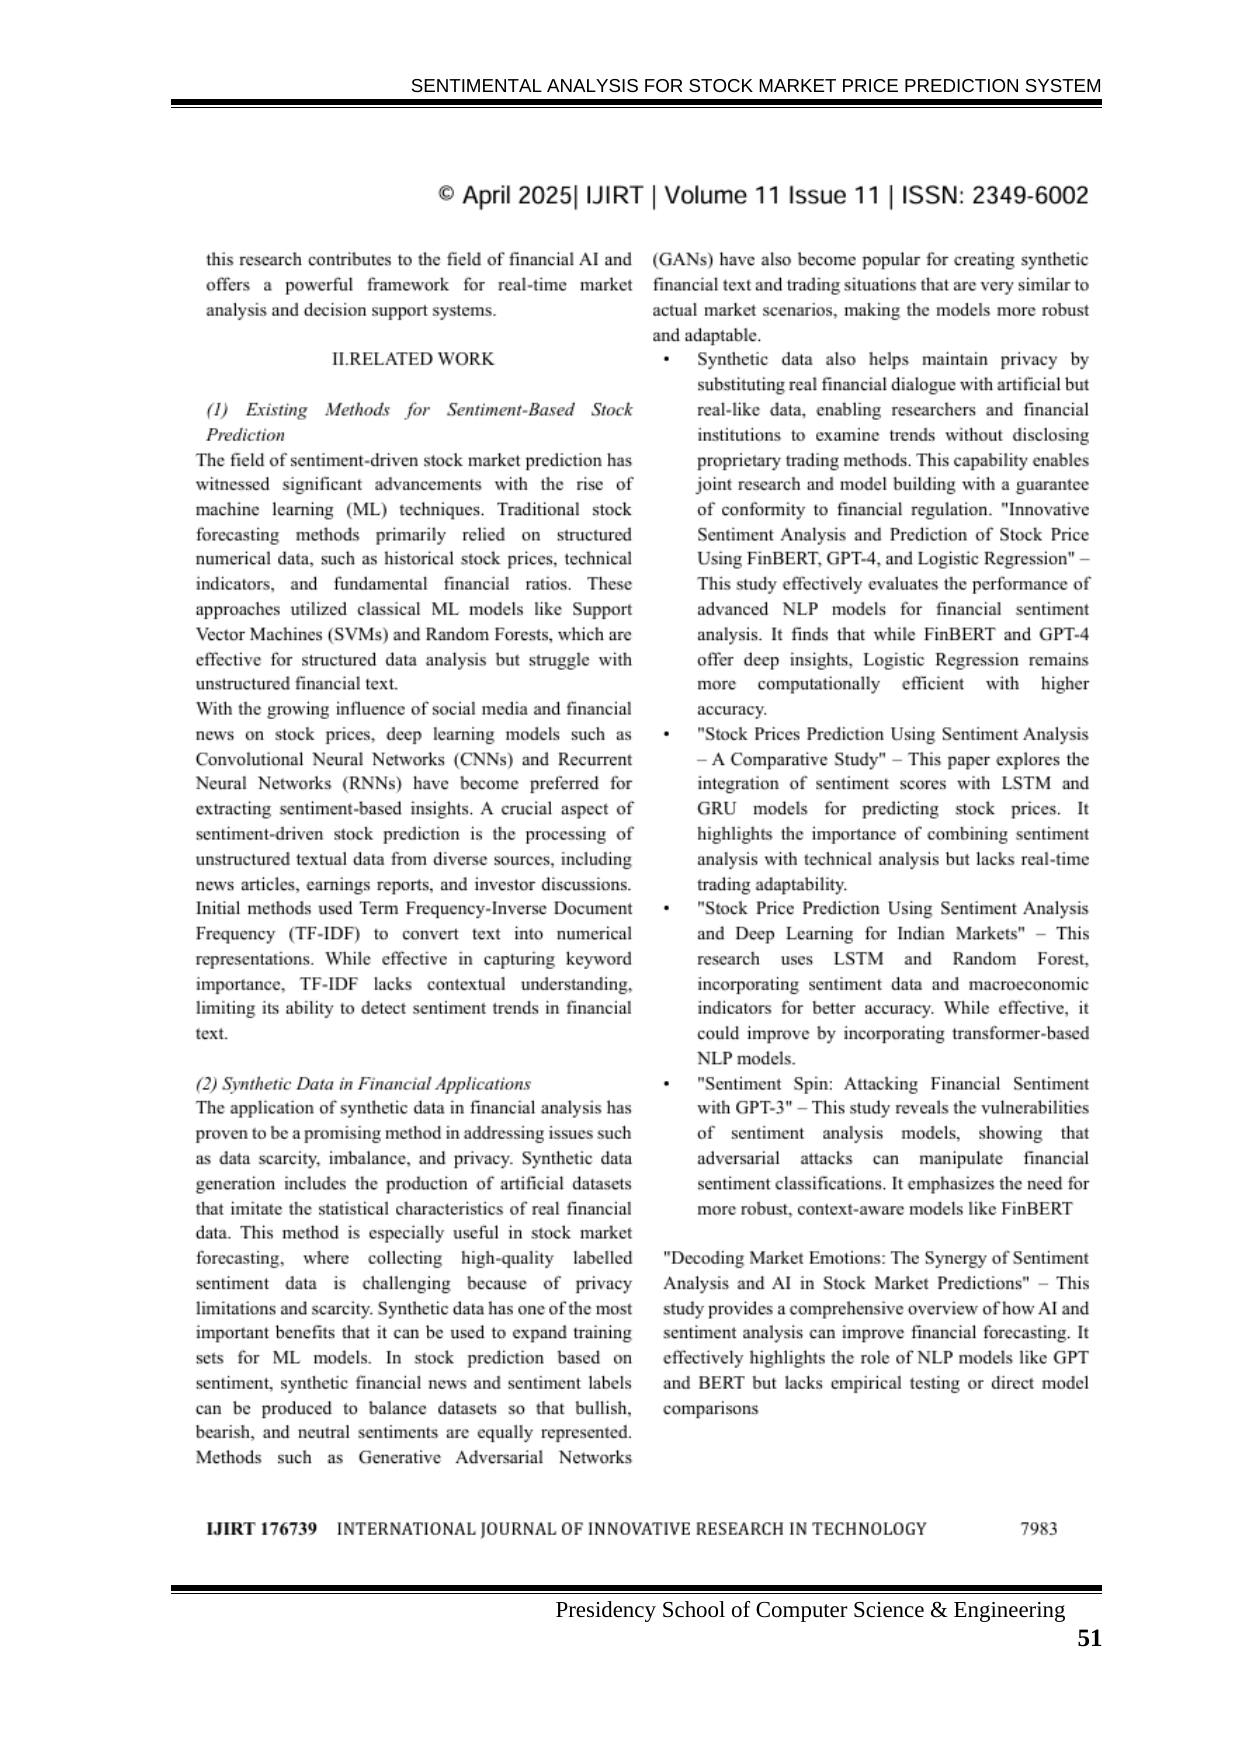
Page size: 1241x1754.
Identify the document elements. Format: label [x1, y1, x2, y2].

picture [93, 133, 1186, 1580]
